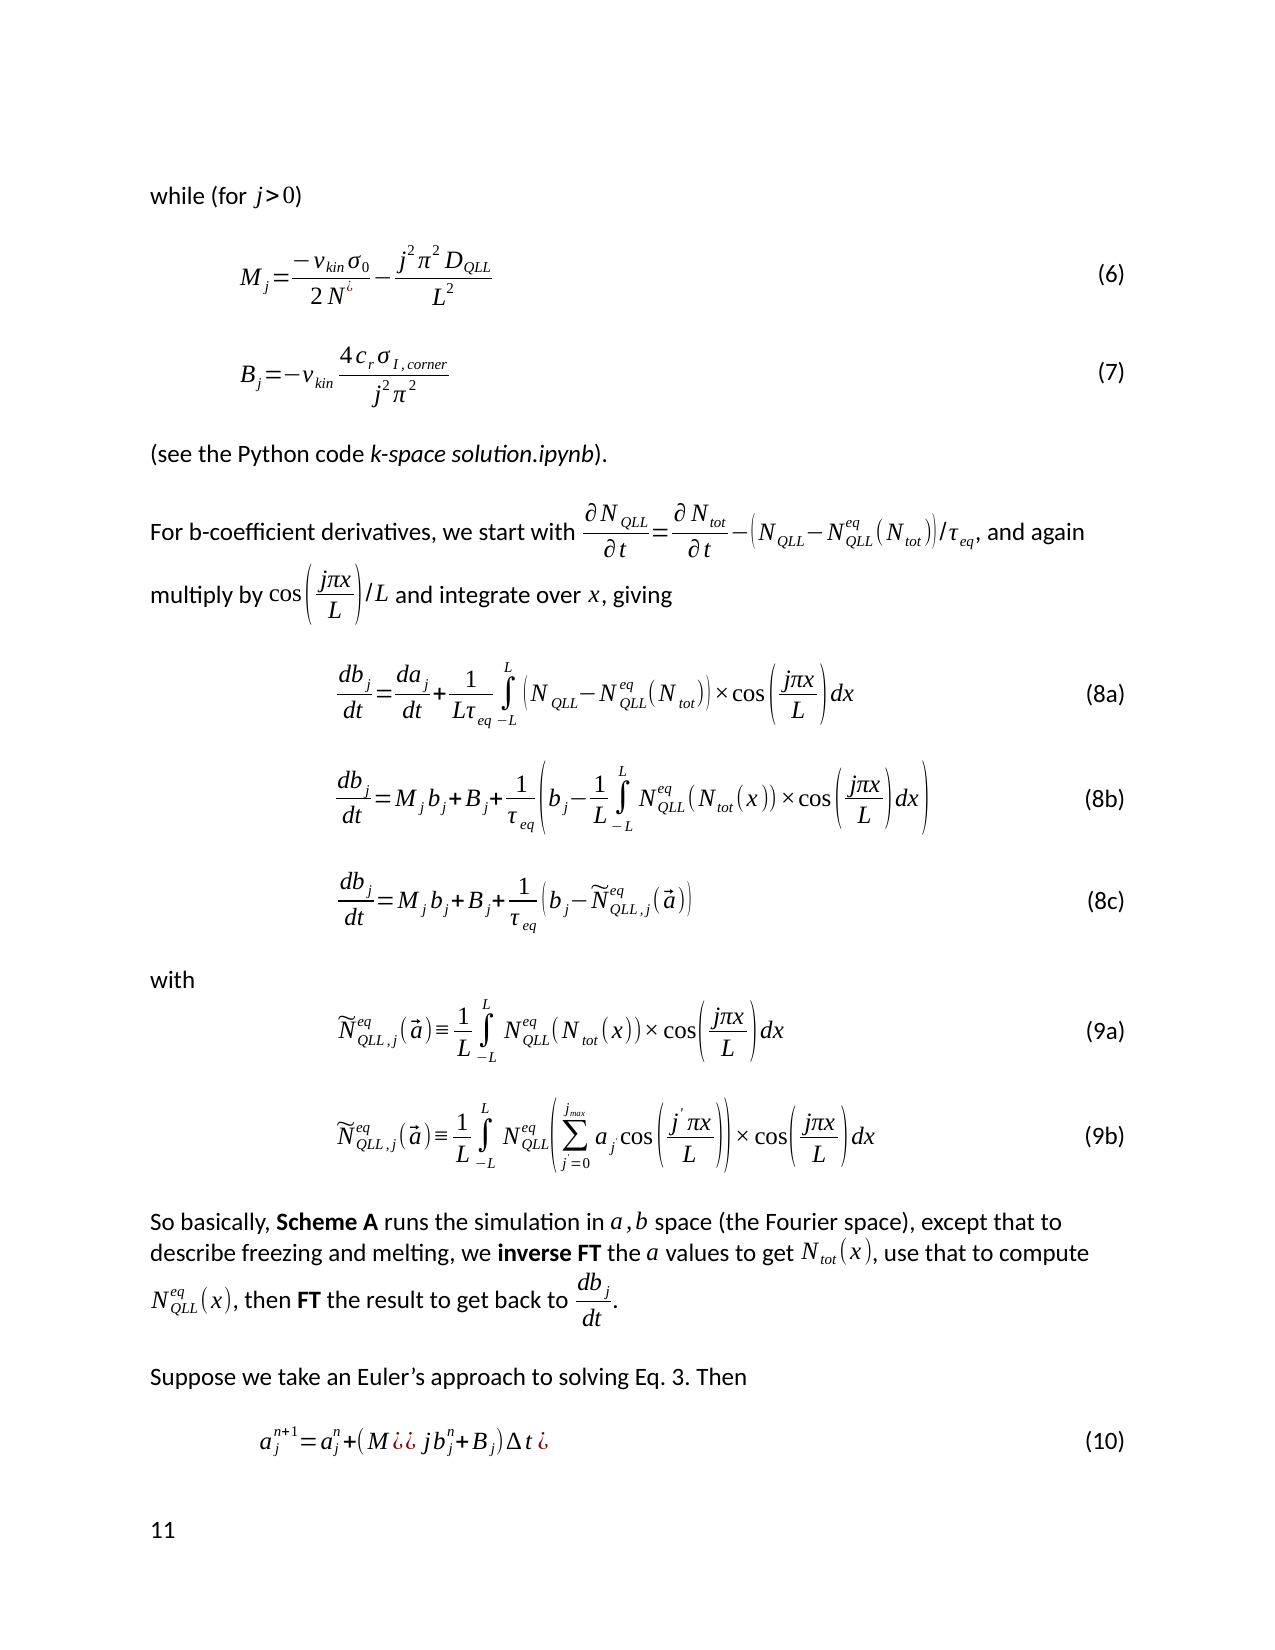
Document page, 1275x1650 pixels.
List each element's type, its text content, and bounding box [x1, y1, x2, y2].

text (8b) [150, 759, 1125, 837]
text Suppose we take an Euler’s approach to solving Eq. 3. Then [150, 1362, 1125, 1392]
text (8c) [150, 868, 1125, 934]
text For b-coefficient derivatives, we start with , and again multiply by and integrate over , giving [150, 500, 1125, 627]
text So basically, Scheme A runs the simulation in space (the Fourier space), except that to describe freezing and melting, we inverse FT the values to get , use that to compute , then FT the result to get back to . [150, 1206, 1125, 1331]
text while (for ) [150, 181, 1125, 211]
text with [150, 964, 1125, 995]
text (7) [150, 342, 1125, 408]
text (6) [150, 242, 1125, 311]
text (see the Python code k-space solution.ipynb). [150, 439, 1125, 469]
text (9b) [150, 1096, 1125, 1175]
text (9a) [150, 995, 1125, 1066]
text (8a) [150, 658, 1125, 729]
text (10) [150, 1423, 1125, 1457]
